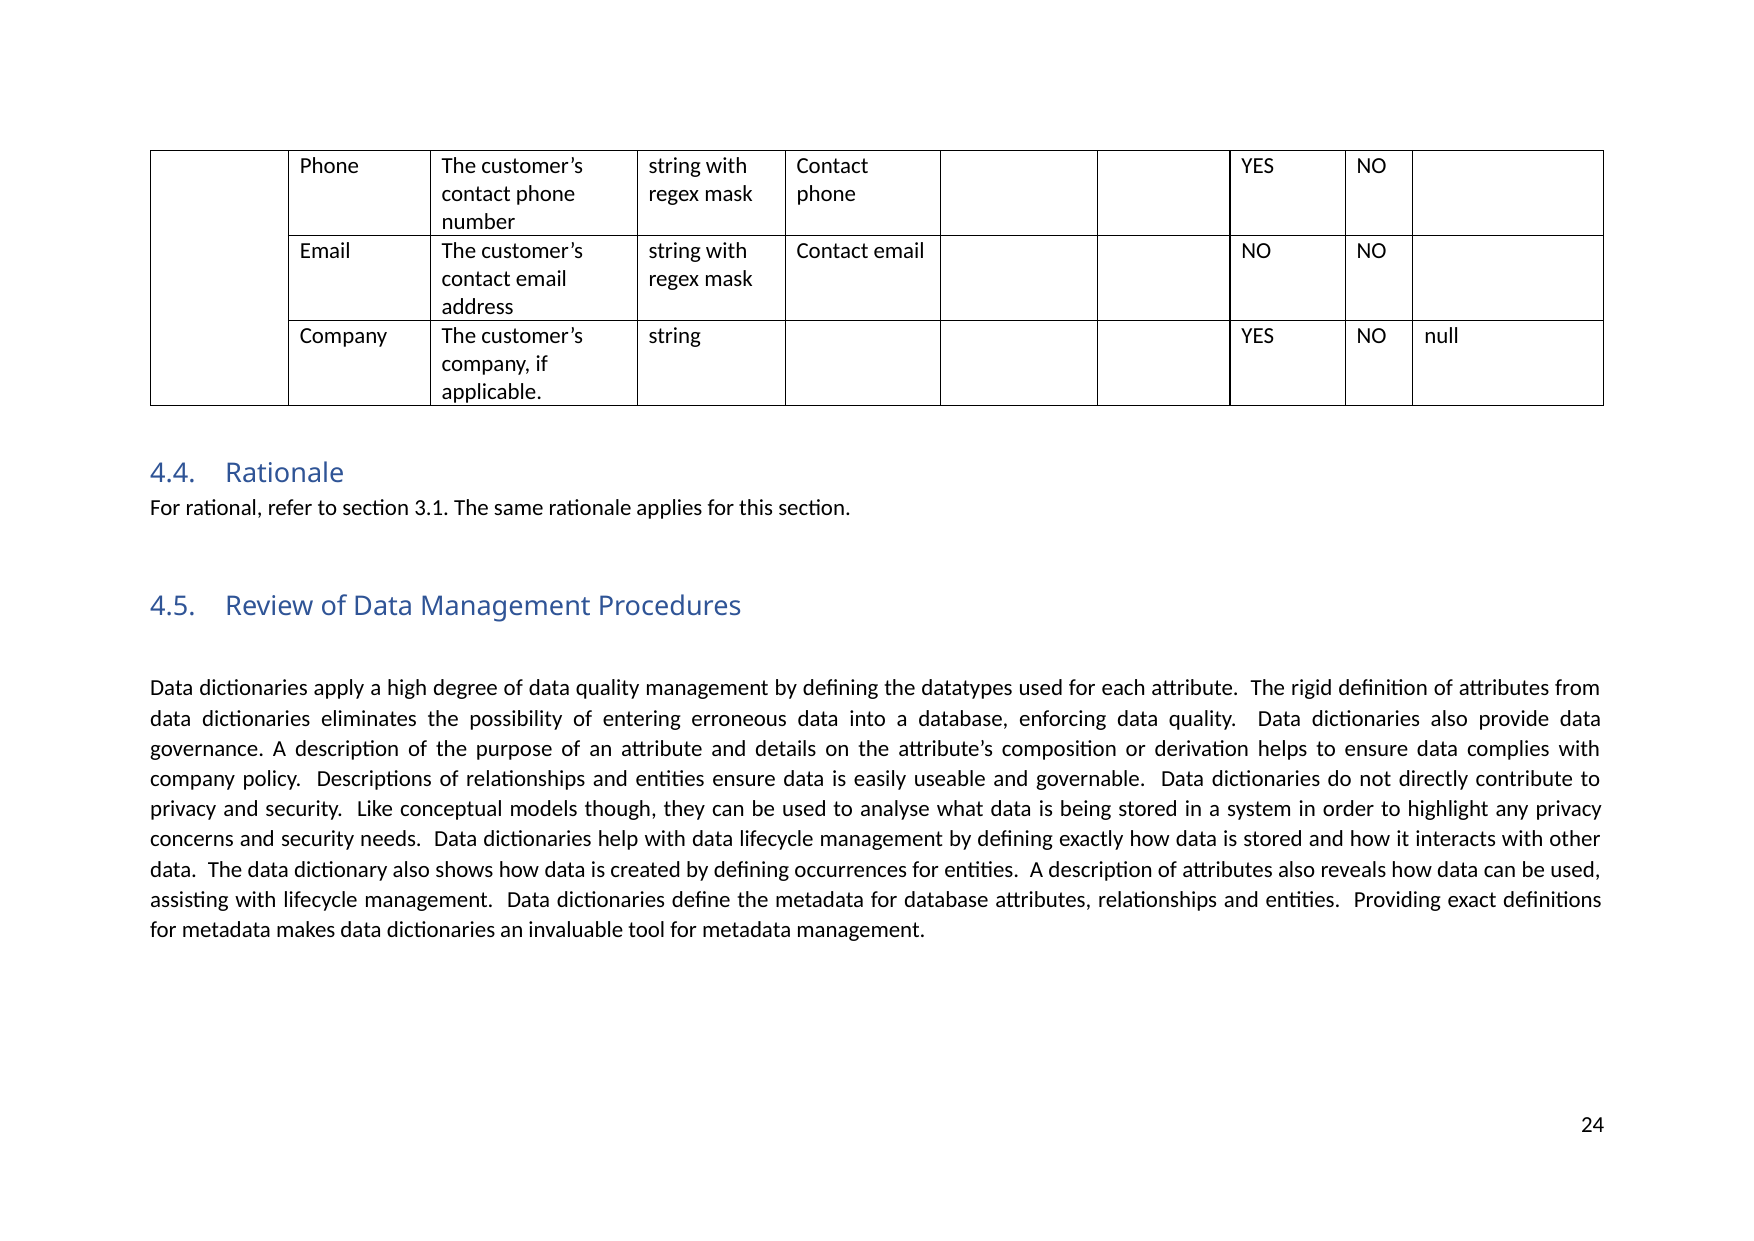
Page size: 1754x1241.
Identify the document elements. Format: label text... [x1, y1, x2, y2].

subtitle Rationale [150, 453, 1604, 490]
table_cell [1098, 321, 1229, 405]
table_cell string [638, 321, 785, 405]
table_cell YES [1231, 321, 1345, 405]
table_cell Phone [289, 151, 430, 235]
table_cell The customer’s contact phone number [431, 151, 637, 235]
table_cell [1098, 236, 1229, 320]
table_cell The customer’s company, if applicable. [431, 321, 637, 405]
table_cell string with regex mask [638, 236, 785, 320]
table_cell NO [1346, 151, 1412, 235]
table_cell [941, 236, 1097, 320]
table_cell NO [1346, 321, 1412, 405]
table_cell NO [1231, 236, 1345, 320]
table_cell string with regex mask [638, 151, 785, 235]
table_cell [1098, 151, 1229, 235]
table_cell [1413, 236, 1603, 320]
text Data dictionaries apply a high degree of data quality management by defining the datatypes used for each attribute. The rigid definition of attributes from data dictionaries eliminates the possibility of entering erroneous data into a database, enforcing data quality. Data dictionaries also provide data governance. A description of the purpose of an attribute and details on the attribute’s composition or derivation helps to ensure data complies with company policy. Descriptions of relationships and entities ensure data is easily useable and governable. Data dictionaries do not directly contribute to privacy and security. Like conceptual models though, they can be used to analyse what data is being stored in a system in order to highlight any privacy concerns and security needs. Data dictionaries help with data lifecycle management by defining exactly how data is stored and how it interacts with other data. The data dictionary also shows how data is created by defining occurrences for entities. A description of attributes also reveals how data can be used, assisting with lifecycle management. Data dictionaries define the metadata for database attributes, relationships and entities. Providing exact definitions for metadata makes data dictionaries an invaluable tool for metadata management. [150, 673, 1604, 943]
table_cell [941, 321, 1097, 405]
table_cell The customer’s contact email address [431, 236, 637, 320]
table_cell null [1413, 321, 1603, 405]
table_cell NO [1346, 236, 1412, 320]
table_cell [941, 151, 1097, 235]
table_cell [786, 321, 940, 405]
table_cell YES [1231, 151, 1345, 235]
table_cell Contact email [786, 236, 940, 320]
table_cell Contact phone [786, 151, 940, 235]
table_cell Company [289, 321, 430, 405]
subtitle Review of Data Management Procedures [150, 587, 1604, 624]
table_cell [1413, 151, 1603, 235]
text For rational, refer to section 3.1. The same rationale applies for this section. [150, 493, 1604, 521]
table_cell Email [289, 236, 430, 320]
